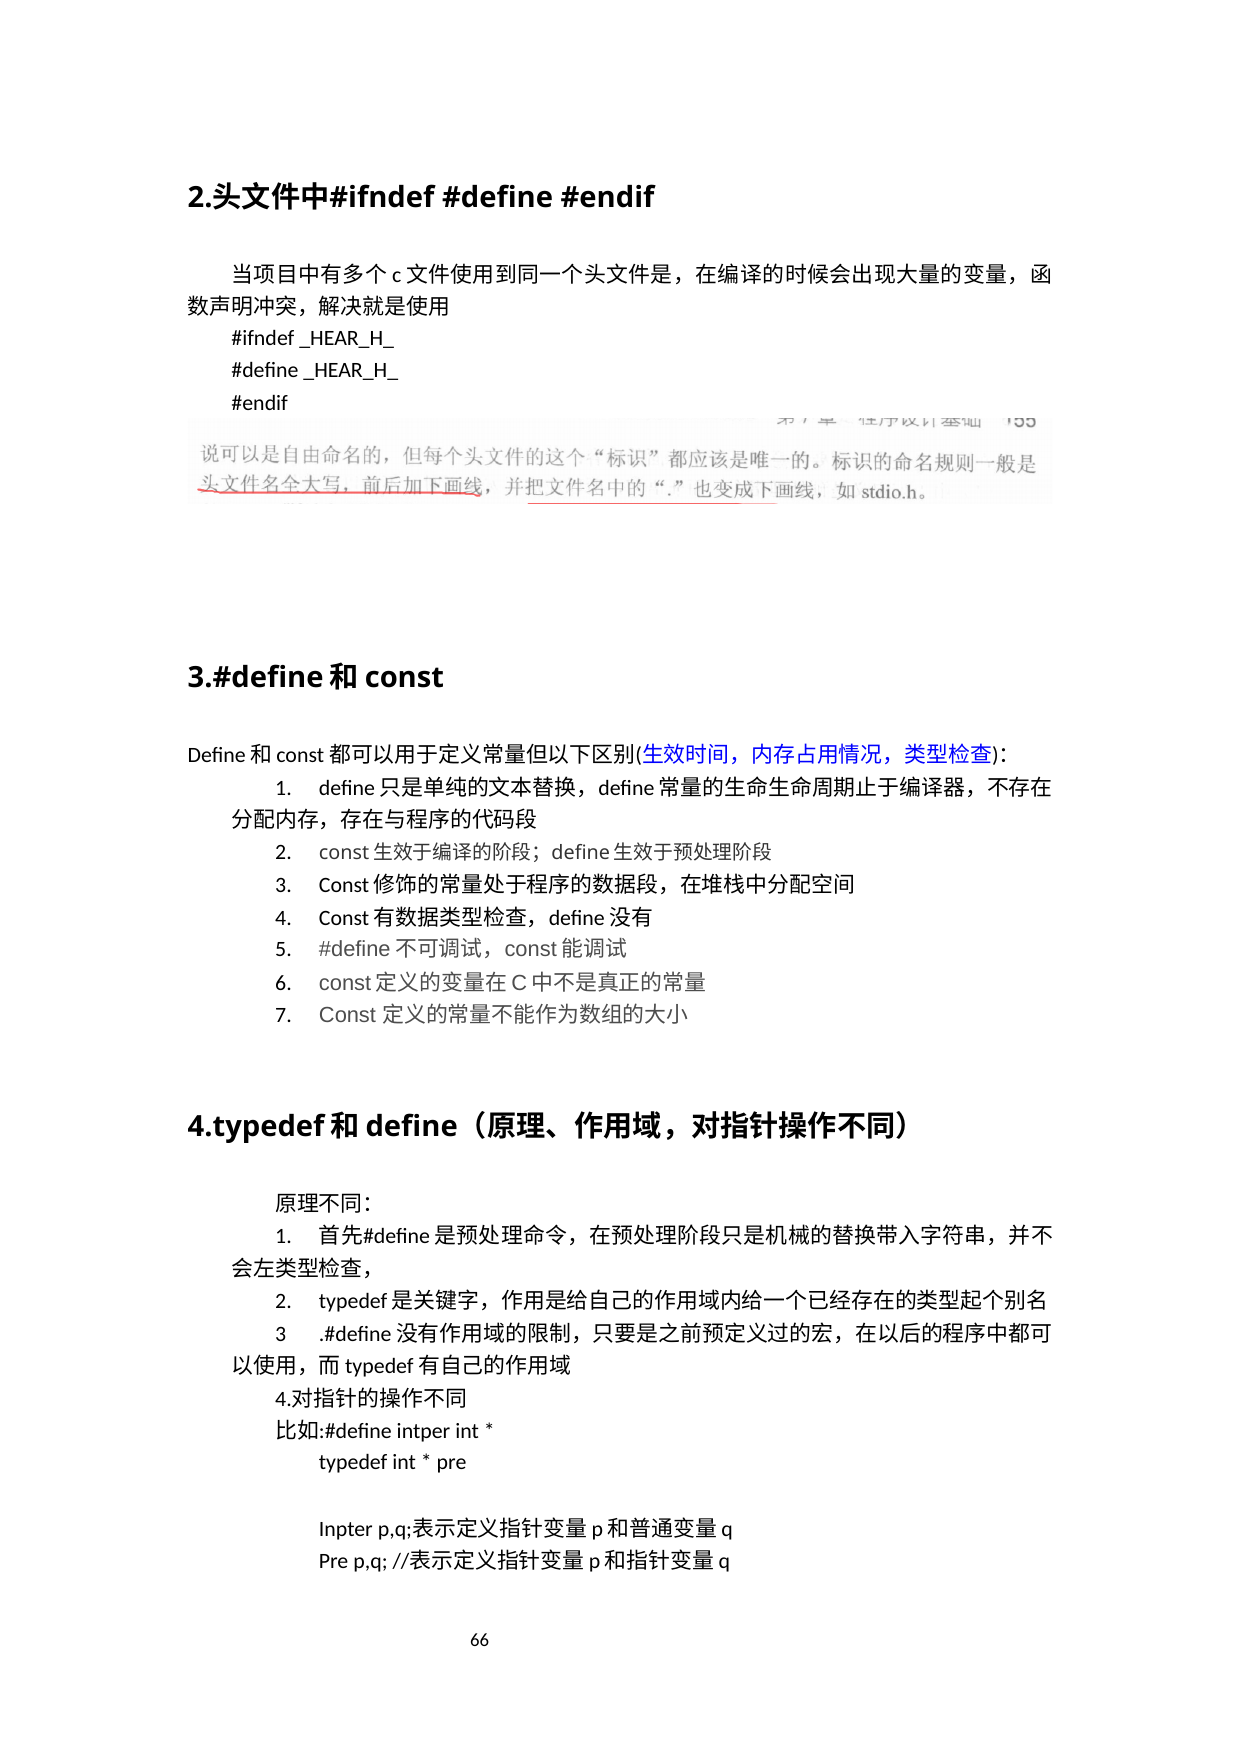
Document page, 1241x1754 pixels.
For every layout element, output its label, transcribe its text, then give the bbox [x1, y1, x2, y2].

list define只是单纯的文本替换，define常量的生命生命周期止于编译器，不存在分配内存，存在与程序的代码段 [231, 769, 1053, 834]
list Const修饰的常量处于程序的数据段，在堆栈中分配空间 [231, 867, 1053, 899]
text 4.对指针的操作不同 [231, 1380, 1053, 1413]
list Const有数据类型检查，define没有 [231, 899, 1053, 932]
list const定义的变量在C中不是真正的常量 [231, 964, 1053, 997]
text #define _HEAR_H_ [187, 354, 1053, 386]
subtitle 2.头文件中#ifndef #define #endif [187, 162, 1053, 227]
subtitle 3.#define和const [187, 643, 1053, 708]
list Const 定义的常量不能作为数组的大小 [231, 997, 1053, 1029]
text Inpter p,q;表示定义指针变量p和普通变量q [275, 1510, 1053, 1543]
text #ifndef _HEAR_H_ [187, 321, 1053, 354]
list 首先#define是预处理命令，在预处理阶段只是机械的替换带入字符串，并不会左类型检查， [231, 1218, 1053, 1283]
text 当项目中有多个c文件使用到同一个头文件是，在编译的时候会出现大量的变量，函数声明冲突，解决就是使用 [187, 256, 1053, 321]
text Pre p,q; //表示定义指针变量p和指针变量q [275, 1543, 1053, 1575]
text typedef int * pre [275, 1445, 1053, 1478]
text 原理不同： [231, 1185, 1053, 1218]
list const生效于编译的阶段；define生效于预处理阶段 [231, 834, 1053, 867]
text 比如:#define intper int * [275, 1413, 1053, 1445]
list .#define没有作用域的限制，只要是之前预定义过的宏，在以后的程序中都可以使用，而typedef有自己的作用域 [231, 1315, 1053, 1380]
subtitle 4.typedef和define（原理、作用域，对指针操作不同） [187, 1091, 1053, 1156]
text Define和const 都可以用于定义常量但以下区别(生效时间，内存占用情况，类型检查)： [187, 737, 1053, 769]
list #define不可调试，const能调试 [231, 932, 1053, 964]
list typedef是关键字，作用是给自己的作用域内给一个已经存在的类型起个别名 [231, 1283, 1053, 1315]
text #endif [187, 386, 1053, 418]
picture [187, 418, 1053, 504]
